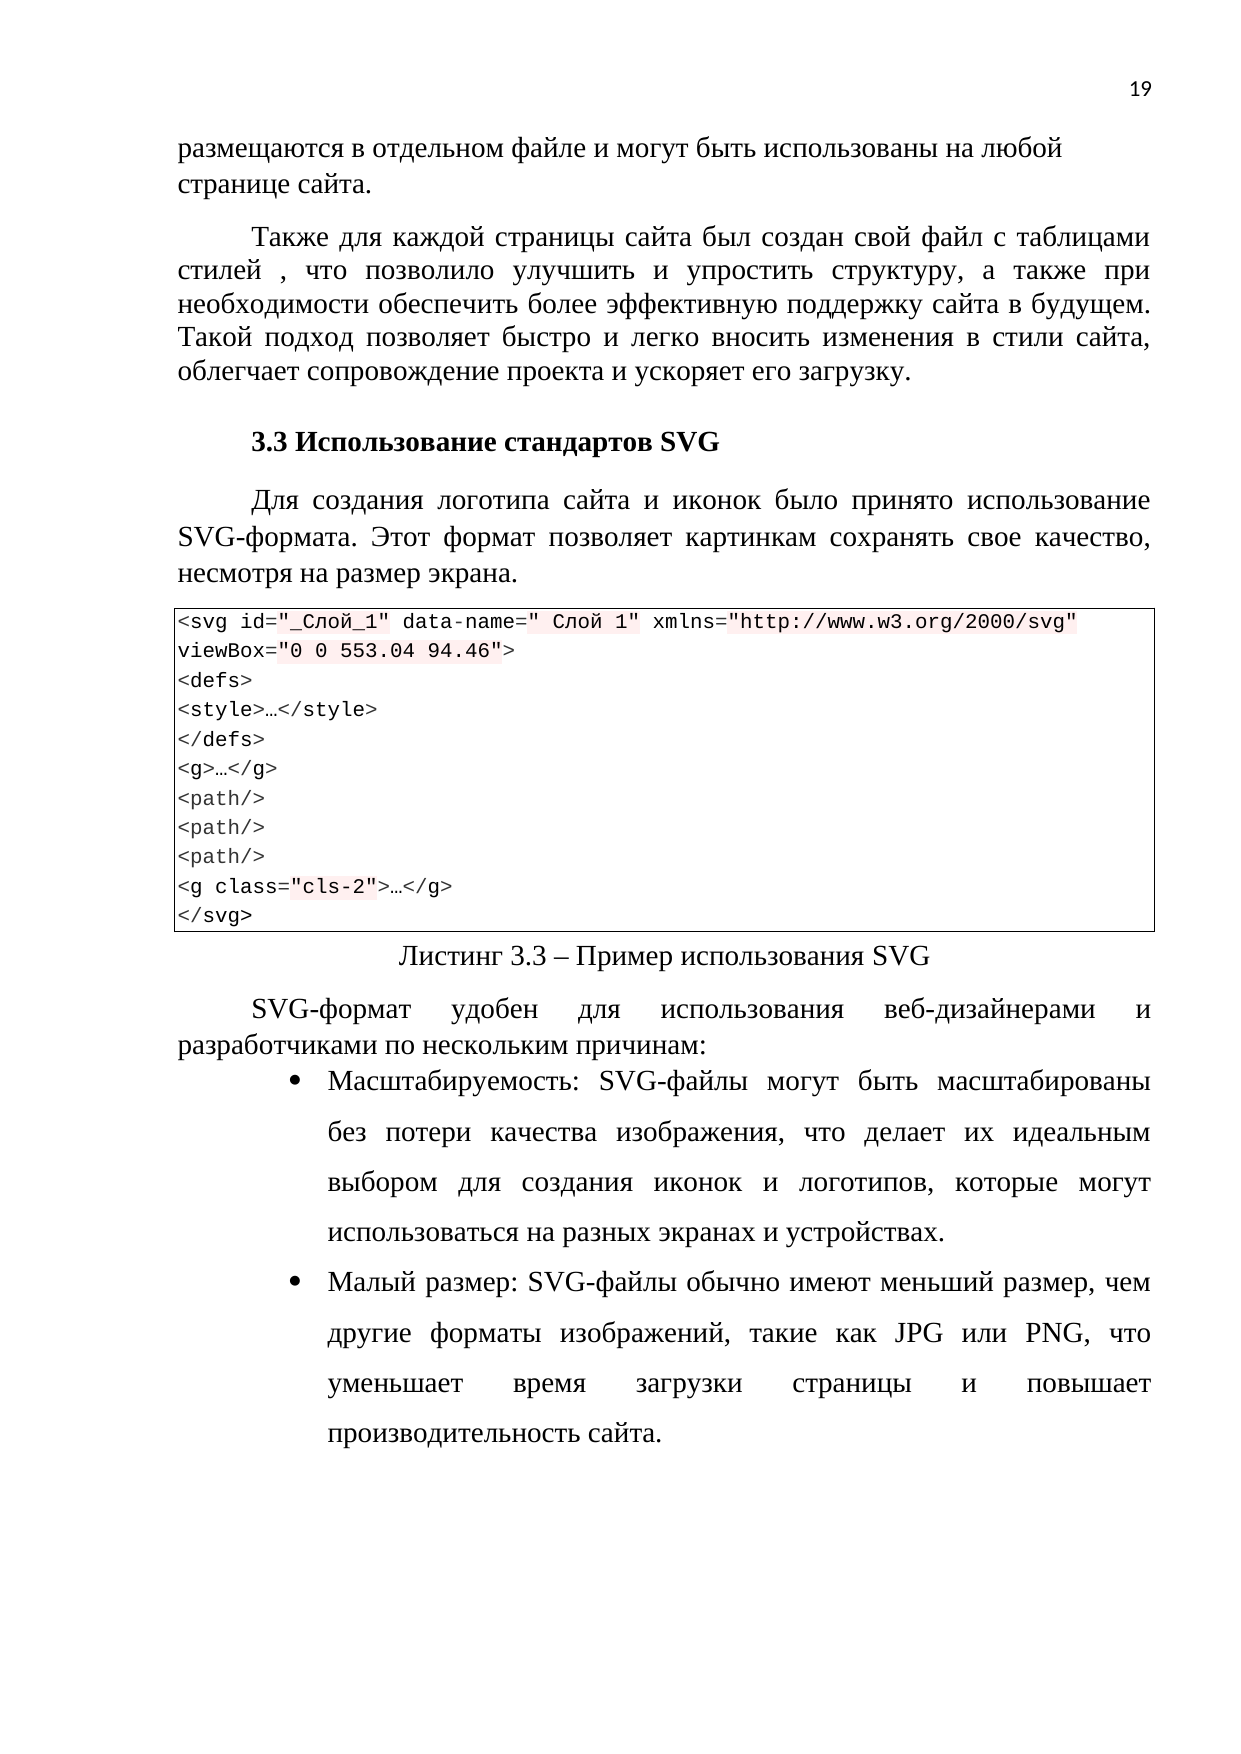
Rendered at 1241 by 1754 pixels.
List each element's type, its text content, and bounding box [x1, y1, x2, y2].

text <g>…</g> [175, 755, 1154, 782]
text </svg> [175, 902, 1154, 931]
text Для создания логотипа сайта и иконок было принято использование SVG-формата. Этот формат позволяет картинкам сохранять свое качество, несмотря на размер экрана. [177, 482, 1152, 588]
text Листинг 3.3 – Пример использования SVG [177, 938, 1152, 972]
text <style>…</style> [175, 696, 1154, 723]
text </defs> [175, 726, 1154, 752]
text <path/> [175, 843, 1154, 870]
text <svg id="_Слой_1" data-name=" Слой 1" xmlns="http://www.w3.org/2000/svg" viewBox="0 0 553.04 94.46"> [175, 609, 1154, 664]
text <path/> [175, 814, 1154, 841]
list Масштабируемость: SVG-файлы могут быть масштабированы без потери качества изображения, что делает их идеальным выбором для создания иконок и логотипов, которые могут использоваться на разных экранах и устройствах. [290, 1063, 1152, 1248]
list Малый размер: SVG-файлы обычно имеют меньший размер, чем другие форматы изображений, такие как JPG или PNG, что уменьшает время загрузки страницы и повышает производительность сайта. [290, 1264, 1152, 1449]
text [177, 130, 1152, 199]
text 3.3 Использование стандартов SVG [177, 424, 1152, 457]
text <path/> [175, 784, 1154, 811]
text SVG-формат удобен для использования веб-дизайнерами и разработчиками по нескольким причинам: [177, 991, 1152, 1061]
text <g class="cls-2">…</g> [175, 873, 1154, 900]
text Также для каждой страницы сайта был создан свой файл с таблицами стилей , что позволило улучшить и упростить структуру, а также при необходимости обеспечить более эффективную поддержку сайта в будущем. Такой подход позволяет быстро и легко вносить изменения в стили сайта, облегчает сопровождение проекта и ускоряет его загрузку. [177, 219, 1152, 386]
text <defs> [175, 667, 1154, 693]
